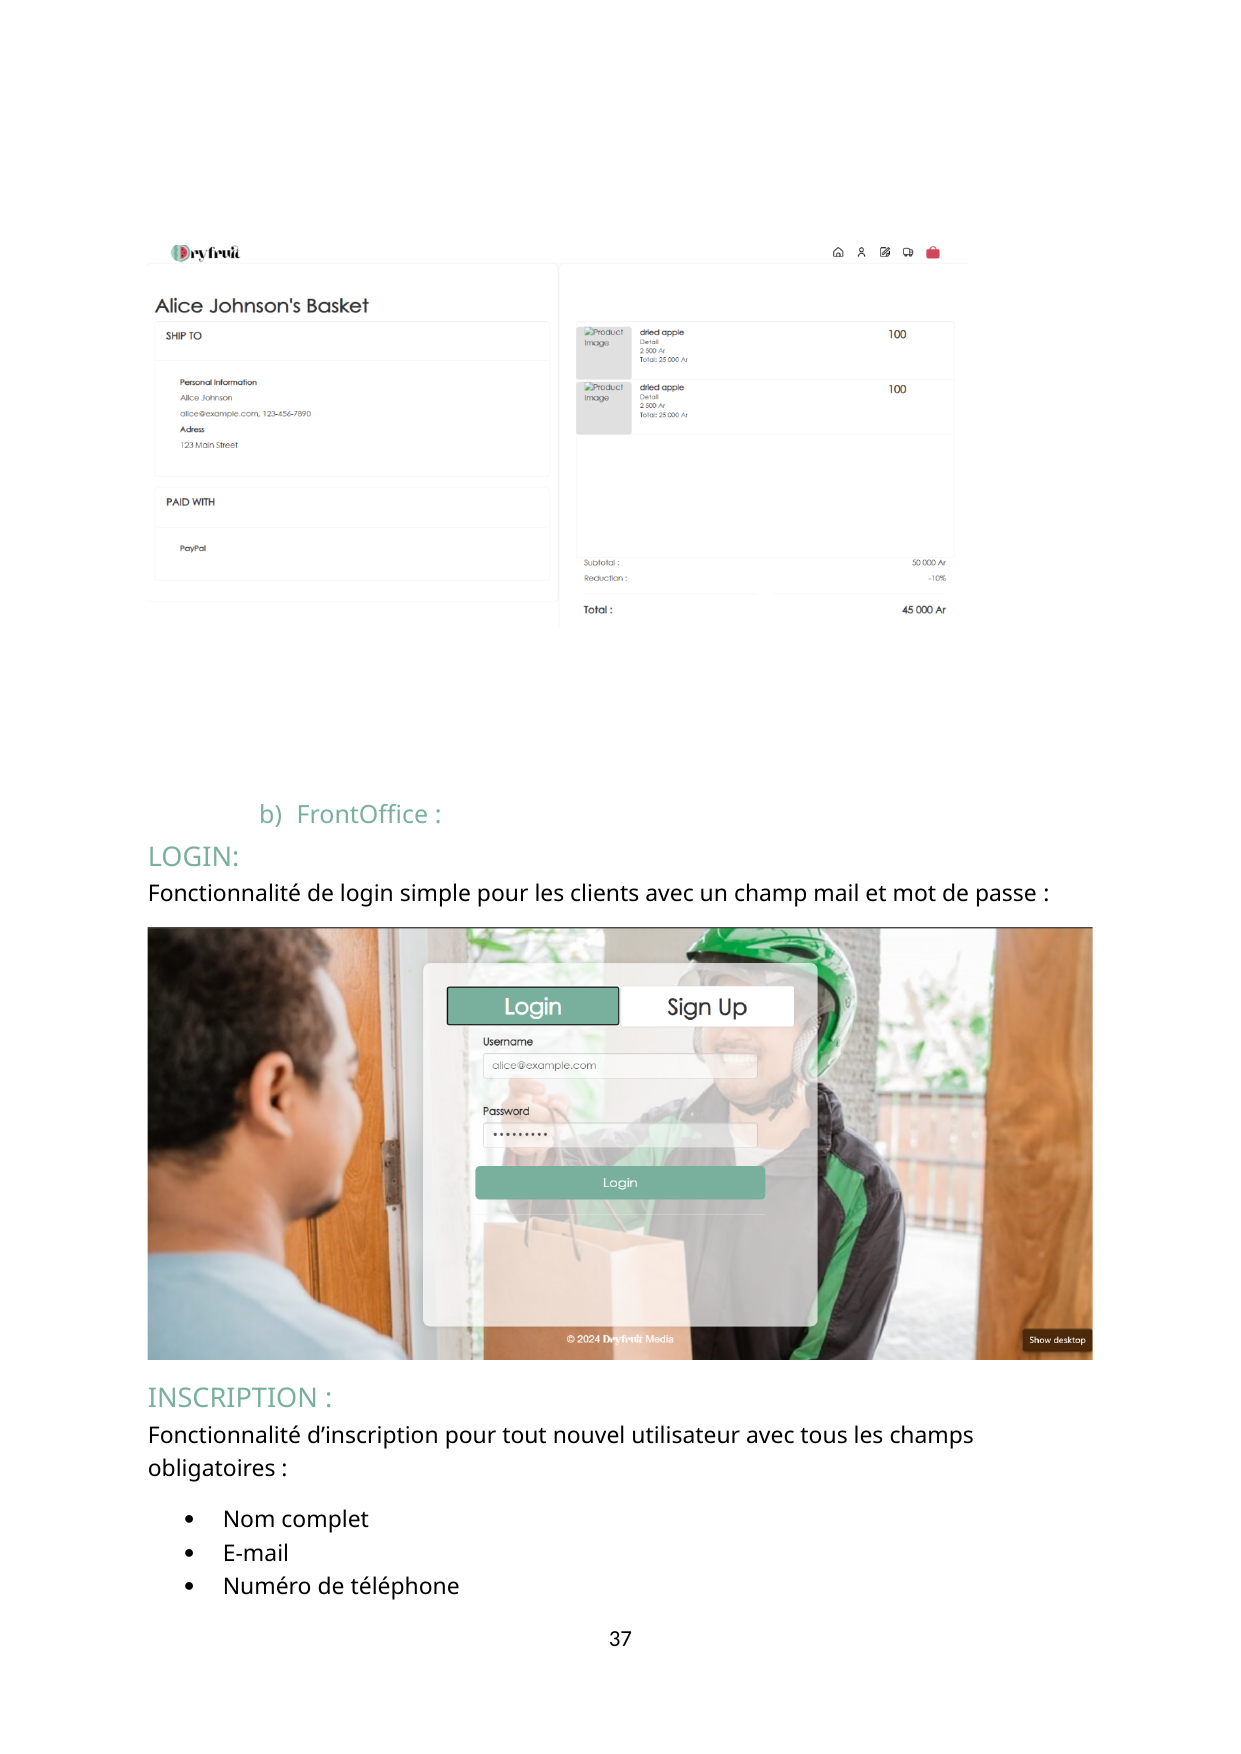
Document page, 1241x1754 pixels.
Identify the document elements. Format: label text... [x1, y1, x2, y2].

subtitle FrontOffice : [259, 797, 1093, 831]
subtitle LOGIN: [148, 837, 1093, 874]
text Fonctionnalité d’inscription pour tout nouvel utilisateur avec tous les champs obligatoires : [148, 1418, 1093, 1483]
subtitle INSCRIPTION : [148, 1379, 1093, 1416]
text Fonctionnalité de login simple pour les clients avec un champ mail et mot de passe : [148, 877, 1093, 908]
list E-mail [185, 1536, 1093, 1568]
picture [147, 245, 969, 627]
list Nom complet [185, 1503, 1093, 1534]
list Numéro de téléphone [185, 1570, 1093, 1601]
picture [147, 927, 1093, 1360]
